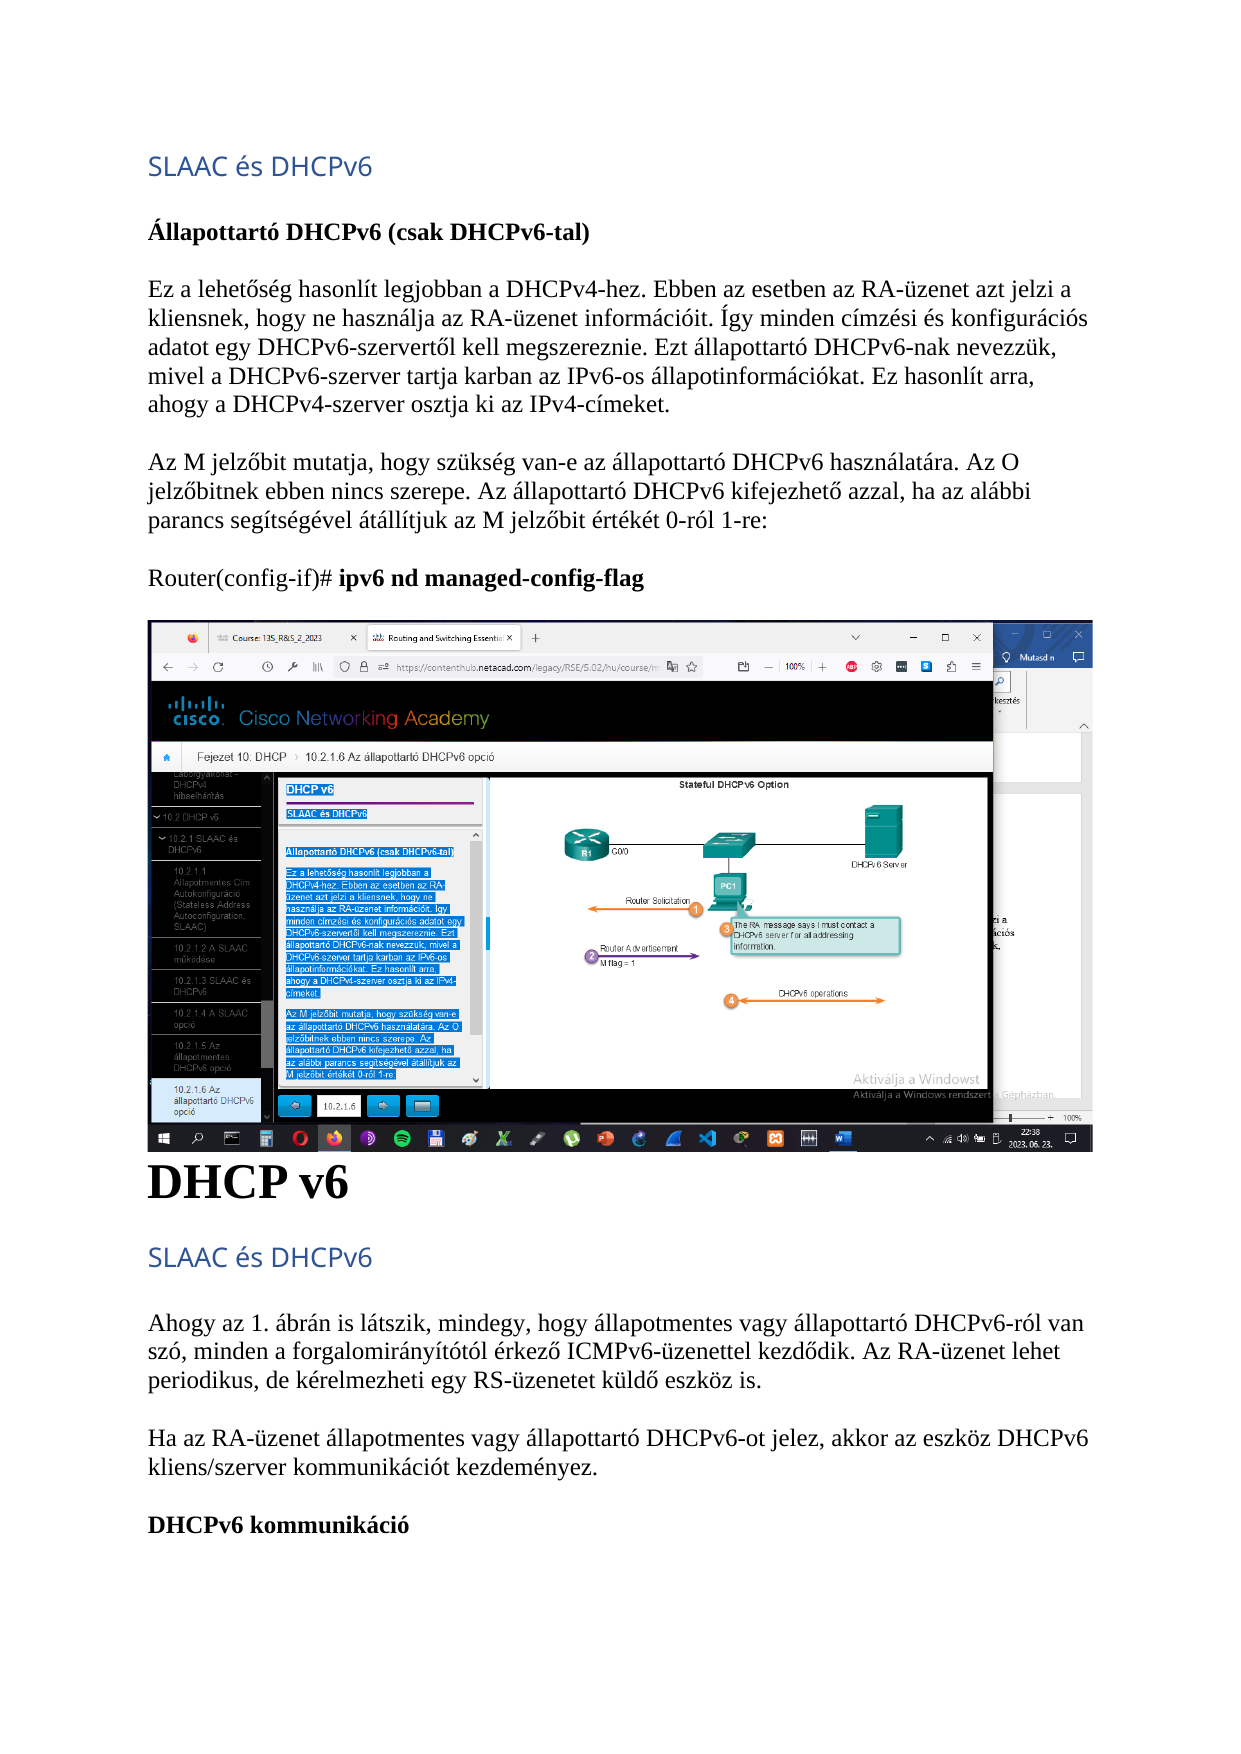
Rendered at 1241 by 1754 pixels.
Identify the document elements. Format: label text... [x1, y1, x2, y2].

subtitle SLAAC és DHCPv6 [148, 1239, 1093, 1276]
text Ha az RA-üzenet állapotmentes vagy állapottartó DHCPv6-ot jelez, akkor az eszköz DHCPv6 kliens/szerver kommunikációt kezdeményez. [148, 1423, 1093, 1481]
subtitle SLAAC és DHCPv6 [148, 148, 1093, 184]
text Az M jelzőbit mutatja, hogy szükség van-e az állapottartó DHCPv6 használatára. Az O jelzőbitnek ebben nincs szerepe. Az állapottartó DHCPv6 kifejezhető azzal, ha az alábbi parancs segítségével átállítjuk az M jelzőbit értékét 0-ról 1-re: [148, 447, 1093, 534]
text Ez a lehetőség hasonlít legjobban a DHCPv4-hez. Ebben az esetben az RA-üzenet azt jelzi a kliensnek, hogy ne használja az RA-üzenet információit. Így minden címzési és konfigurációs adatot egy DHCPv6-szervertől kell megszereznie. Ezt állapottartó DHCPv6-nak nevezzük, mivel a DHCPv6-szerver tartja karban az IPv6-os állapotinformációkat. Ez hasonlít arra, ahogy a DHCPv4-szerver osztja ki az IPv4-címeket. [148, 274, 1093, 418]
text DHCPv6 kommunikáció [148, 1510, 1093, 1538]
picture [147, 620, 1093, 1152]
text Router(config-if)# ipv6 nd managed-config-flag [148, 563, 1093, 592]
text Ahogy az 1. ábrán is látszik, mindegy, hogy állapotmentes vagy állapottartó DHCPv6-ról van szó, minden a forgalomirányítótól érkező ICMPv6-üzenettel kezdődik. Az RA-üzenet lehet periodikus, de kérelmezheti egy RS-üzenetet küldő eszköz is. [148, 1308, 1093, 1394]
subtitle DHCP v6 [148, 1152, 1093, 1209]
text Állapottartó DHCPv6 (csak DHCPv6-tal) [148, 217, 1093, 245]
